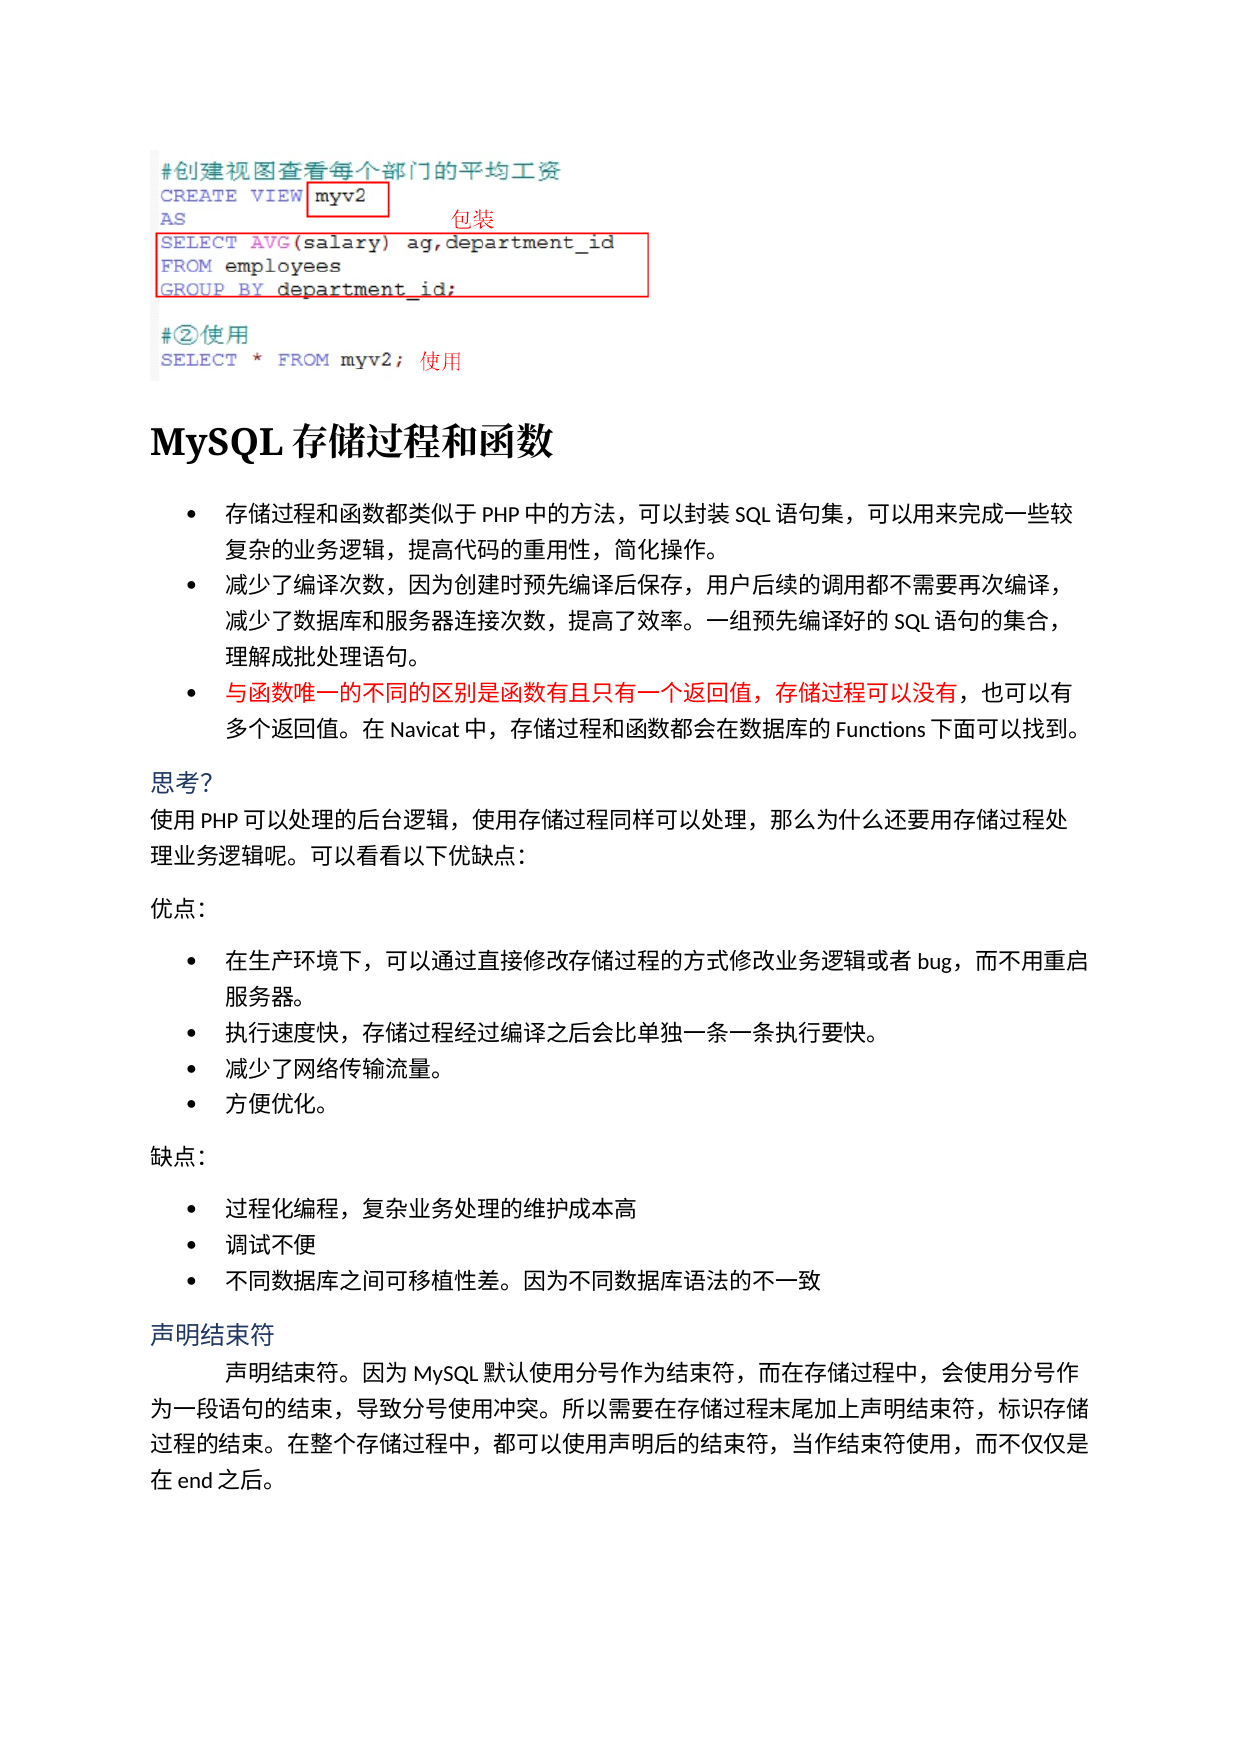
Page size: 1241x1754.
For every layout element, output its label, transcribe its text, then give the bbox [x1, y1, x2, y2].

subtitle 思考？ [150, 763, 1090, 799]
text 声明结束符。因为MySQL默认使用分号作为结束符，而在存储过程中，会使用分号作为一段语句的结束，导致分号使用冲突。所以需要在存储过程末尾加上声明结束符，标识存储过程的结束。在整个存储过程中，都可以使用声明后的结束符，当作结束符使用，而不仅仅是在end之后。 [150, 1354, 1090, 1495]
list 与函数唯一的不同的区别是函数有且只有一个返回值，存储过程可以没有，也可以有多个返回值。在Navicat中，存储过程和函数都会在数据库的Functions下面可以找到。 [187, 675, 1090, 744]
list 在生产环境下，可以通过直接修改存储过程的方式修改业务逻辑或者bug，而不用重启服务器。 [187, 943, 1090, 1012]
subtitle MySQL存储过程和函数 [150, 412, 1090, 466]
list 过程化编程，复杂业务处理的维护成本高 [187, 1191, 1090, 1224]
subtitle 声明结束符 [150, 1316, 1090, 1352]
list 执行速度快，存储过程经过编译之后会比单独一条一条执行要快。 [187, 1015, 1090, 1048]
list 不同数据库之间可移植性差。因为不同数据库语法的不一致 [187, 1263, 1090, 1296]
list 方便优化。 [187, 1086, 1090, 1119]
text 缺点： [150, 1139, 1090, 1172]
text 优点： [150, 891, 1090, 924]
list 减少了网络传输流量。 [187, 1051, 1090, 1084]
text 使用PHP可以处理的后台逻辑，使用存储过程同样可以处理，那么为什么还要用存储过程处理业务逻辑呢。可以看看以下优缺点： [150, 802, 1090, 871]
list 调试不便 [187, 1227, 1090, 1260]
list 存储过程和函数都类似于PHP中的方法，可以封装SQL语句集，可以用来完成一些较复杂的业务逻辑，提高代码的重用性，简化操作。 [187, 496, 1090, 565]
picture [150, 150, 732, 381]
list 减少了编译次数，因为创建时预先编译后保存，用户后续的调用都不需要再次编译，减少了数据库和服务器连接次数，提高了效率。一组预先编译好的SQL语句的集合，理解成批处理语句。 [187, 567, 1090, 672]
